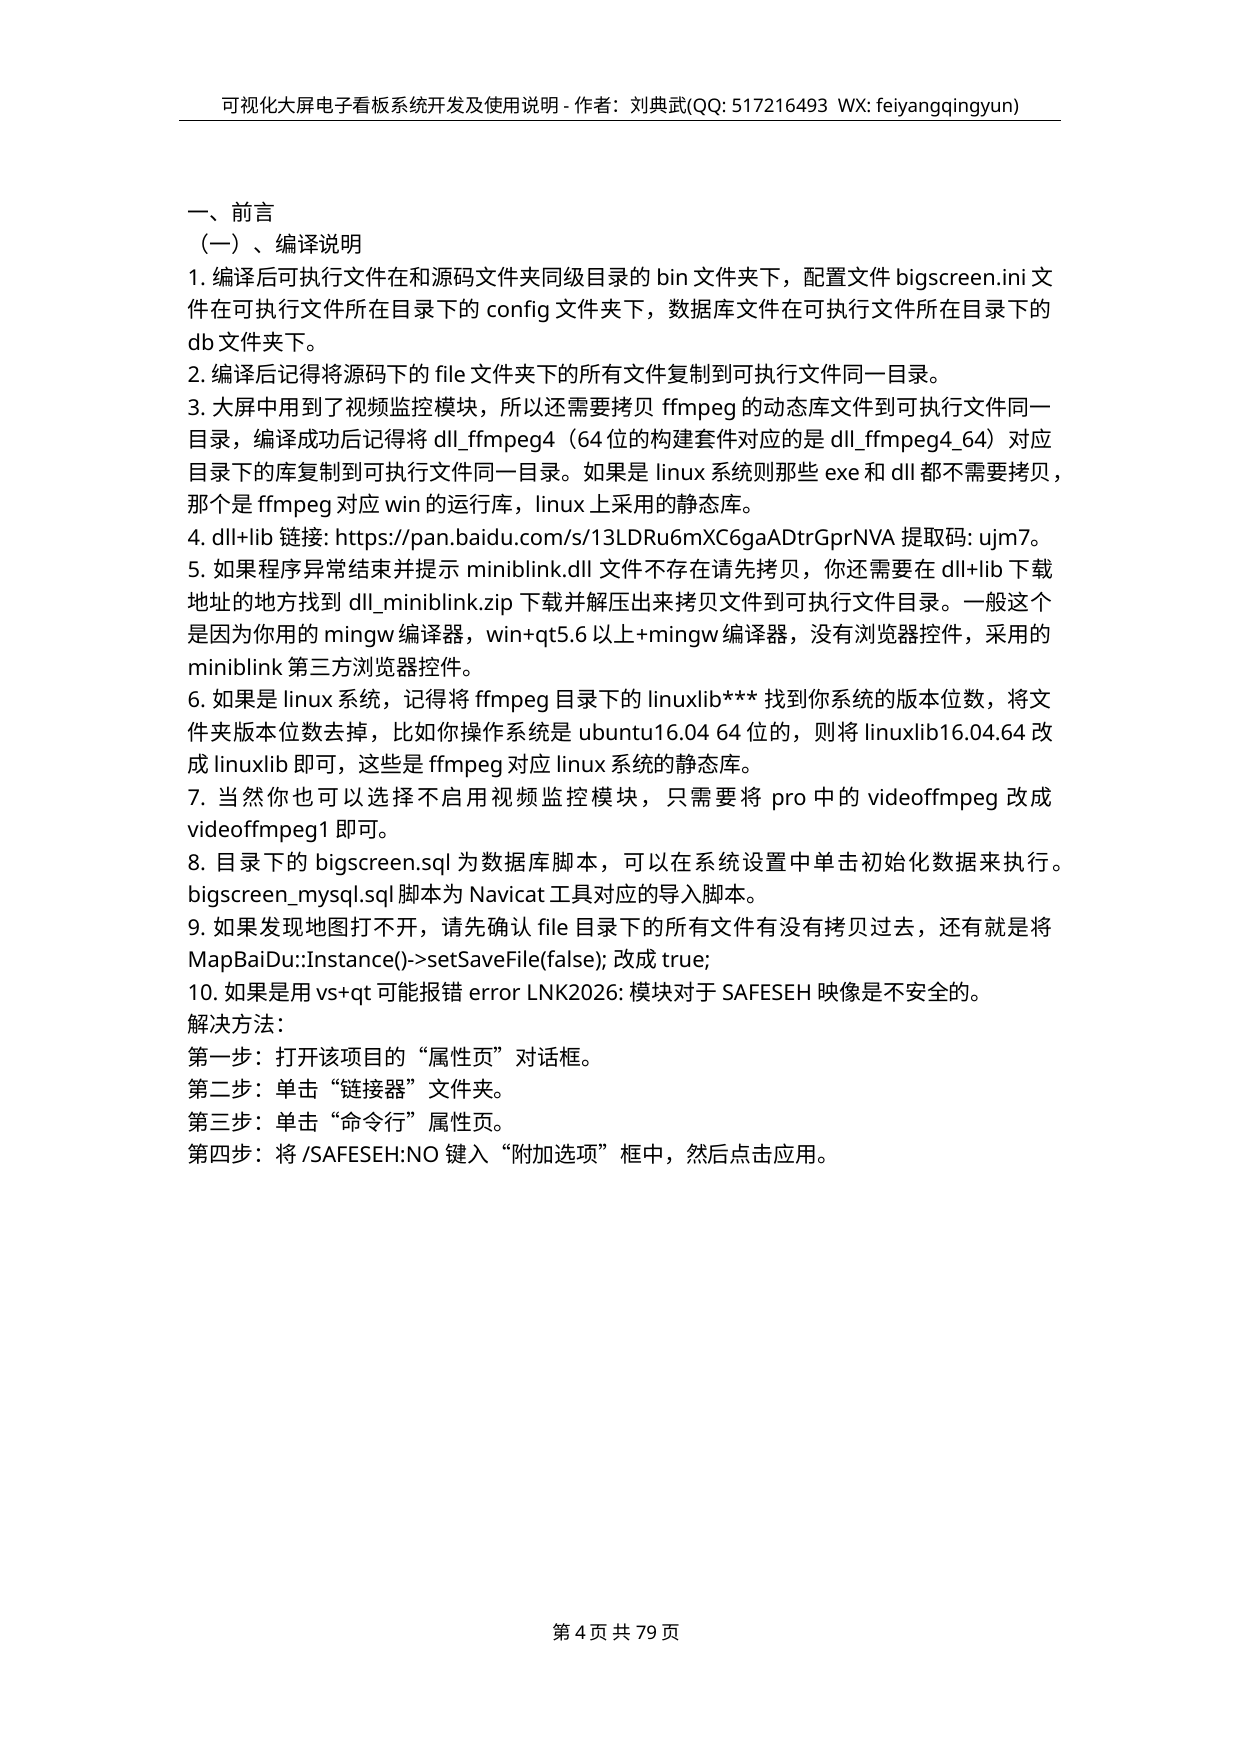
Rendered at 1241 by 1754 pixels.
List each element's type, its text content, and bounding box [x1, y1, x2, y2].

text 5. 如果程序异常结束并提示 miniblink.dll 文件不存在请先拷贝，你还需要在dll+lib下载地址的地方找到 dll_miniblink.zip 下载并解压出来拷贝文件到可执行文件目录。一般这个是因为你用的mingw编译器，win+qt5.6以上+mingw编译器，没有浏览器控件，采用的miniblink第三方浏览器控件。 [187, 552, 1053, 682]
text 第二步：单击“链接器”文件夹。 [187, 1072, 1053, 1104]
text 6. 如果是linux系统，记得将ffmpeg目录下的linuxlib*** 找到你系统的版本位数，将文件夹版本位数去掉，比如你操作系统是ubuntu16.04 64位的，则将linuxlib16.04.64改成linuxlib即可，这些是ffmpeg对应linux系统的静态库。 [187, 682, 1053, 779]
text 第三步：单击“命令行”属性页。 [187, 1104, 1053, 1137]
text 1. 编译后可执行文件在和源码文件夹同级目录的bin文件夹下，配置文件bigscreen.ini文件在可执行文件所在目录下的config文件夹下，数据库文件在可执行文件所在目录下的db文件夹下。 [187, 259, 1053, 357]
text 2. 编译后记得将源码下的file文件夹下的所有文件复制到可执行文件同一目录。 [187, 357, 1053, 389]
text （一）、编译说明 [187, 227, 1053, 259]
text 8. 目录下的bigscreen.sql为数据库脚本，可以在系统设置中单击初始化数据来执行。bigscreen_mysql.sql脚本为Navicat工具对应的导入脚本。 [187, 844, 1053, 909]
text 3. 大屏中用到了视频监控模块，所以还需要拷贝ffmpeg的动态库文件到可执行文件同一目录，编译成功后记得将dll_ffmpeg4（64位的构建套件对应的是dll_ffmpeg4_64）对应目录下的库复制到可执行文件同一目录。如果是linux系统则那些exe和dll都不需要拷贝，那个是ffmpeg对应win的运行库，linux上采用的静态库。 [187, 389, 1053, 519]
text 7. 当然你也可以选择不启用视频监控模块，只需要将pro中的videoffmpeg改成videoffmpeg1即可。 [187, 779, 1053, 844]
text 第一步：打开该项目的“属性页”对话框。 [187, 1039, 1053, 1072]
text 一、前言 [187, 194, 1053, 227]
text 4. dll+lib 链接: https://pan.baidu.com/s/13LDRu6mXC6gaADtrGprNVA 提取码: ujm7。 [187, 519, 1053, 552]
text 9. 如果发现地图打不开，请先确认file目录下的所有文件有没有拷贝过去，还有就是将MapBaiDu::Instance()->setSaveFile(false); 改成true; [187, 909, 1053, 974]
text 第四步：将 /SAFESEH:NO 键入“附加选项”框中，然后点击应用。 [187, 1137, 1053, 1169]
text 解决方法： [187, 1007, 1053, 1039]
text 10. 如果是用vs+qt可能报错 error LNK2026: 模块对于 SAFESEH 映像是不安全的。 [187, 974, 1053, 1007]
